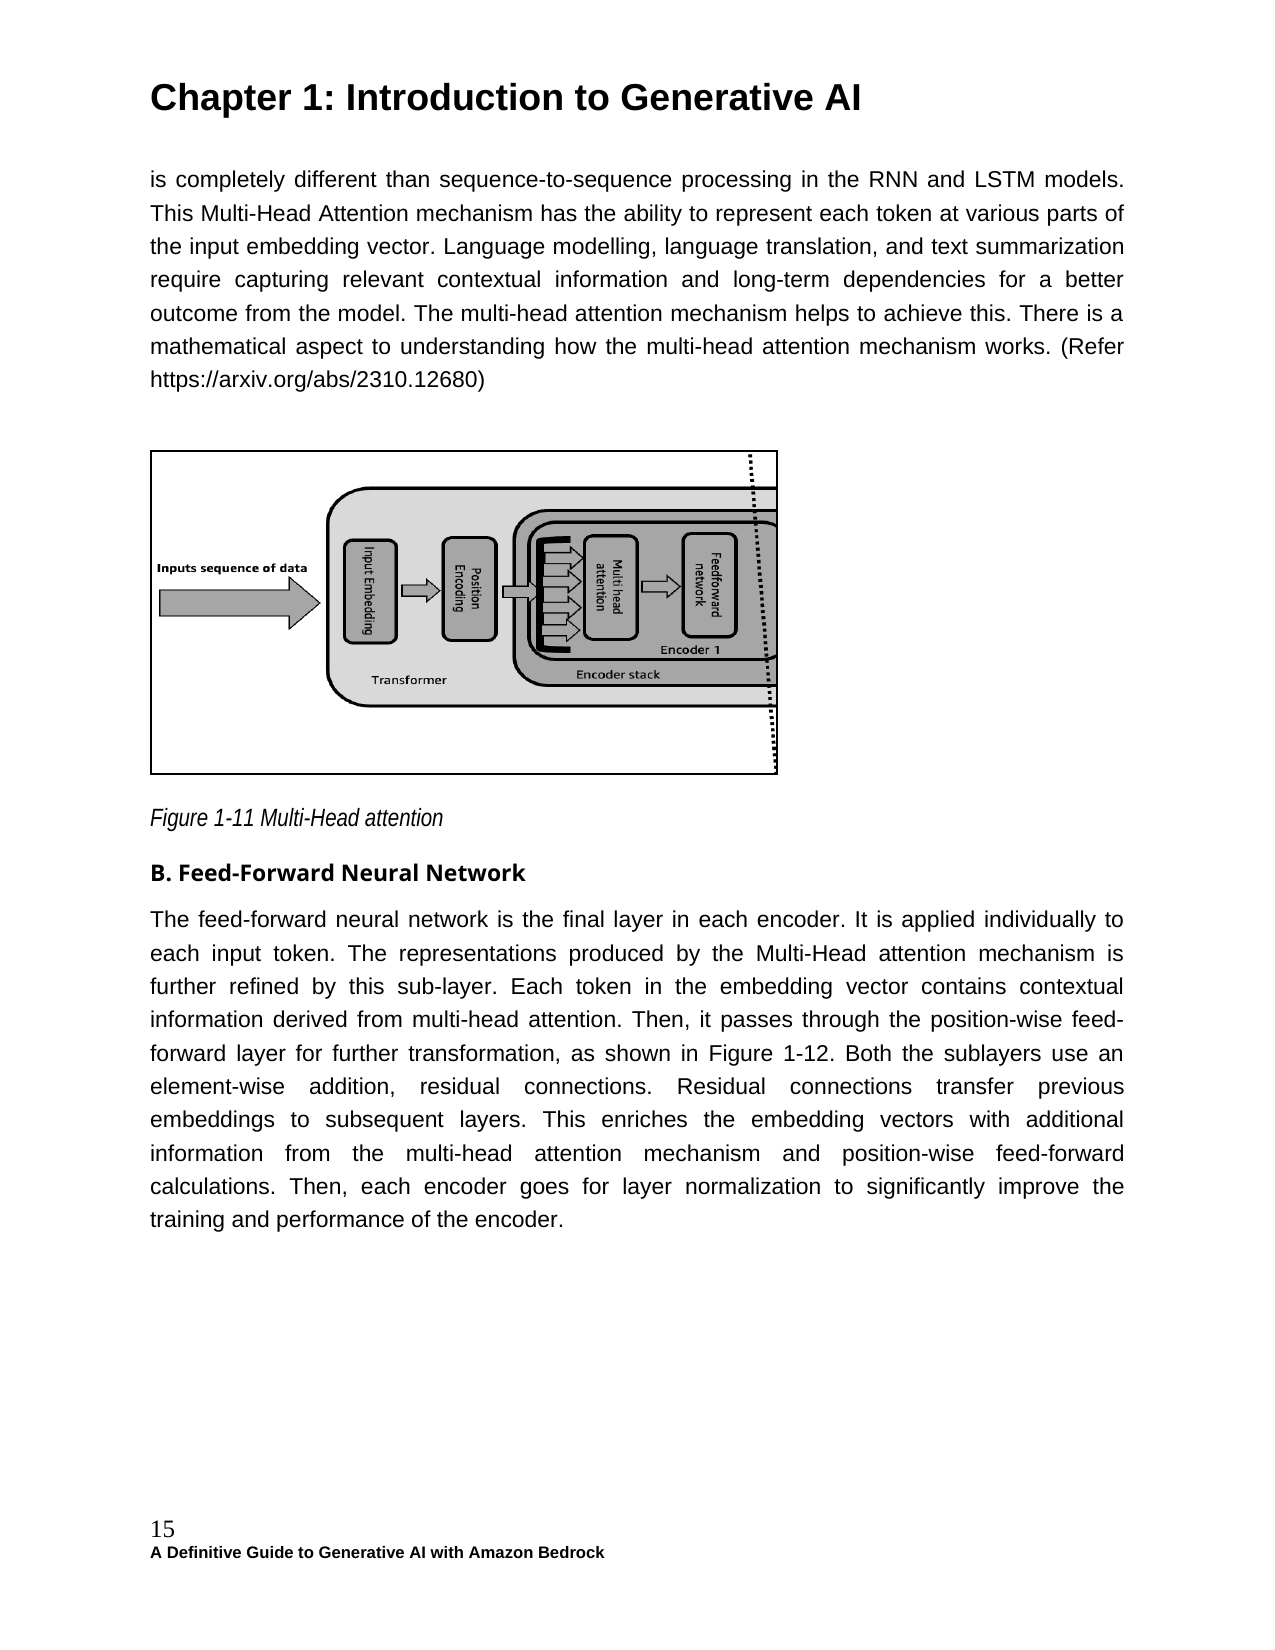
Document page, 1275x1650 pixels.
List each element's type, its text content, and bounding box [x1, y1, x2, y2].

text Figure 1-11 Multi-Head attention [150, 803, 1125, 832]
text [150, 159, 1125, 393]
text The feed-forward neural network is the final layer in each encoder. It is applied individually to each input token. The representations produced by the Multi-Head attention mechanism is further refined by this sub-layer. Each token in the embedding vector contains contextual information derived from multi-head attention. Then, it passes through the position-wise feed-forward layer for further transformation, as shown in Figure 1-12. Both the sublayers use an element-wise addition, residual connections. Residual connections transfer previous embeddings to subsequent layers. This enriches the embedding vectors with additional information from the multi-head attention mechanism and position-wise feed-forward calculations. Then, each encoder goes for layer normalization to significantly improve the training and performance of the encoder. [150, 899, 1125, 1233]
subtitle B. Feed-Forward Neural Network [150, 857, 1125, 888]
picture [152, 452, 776, 773]
